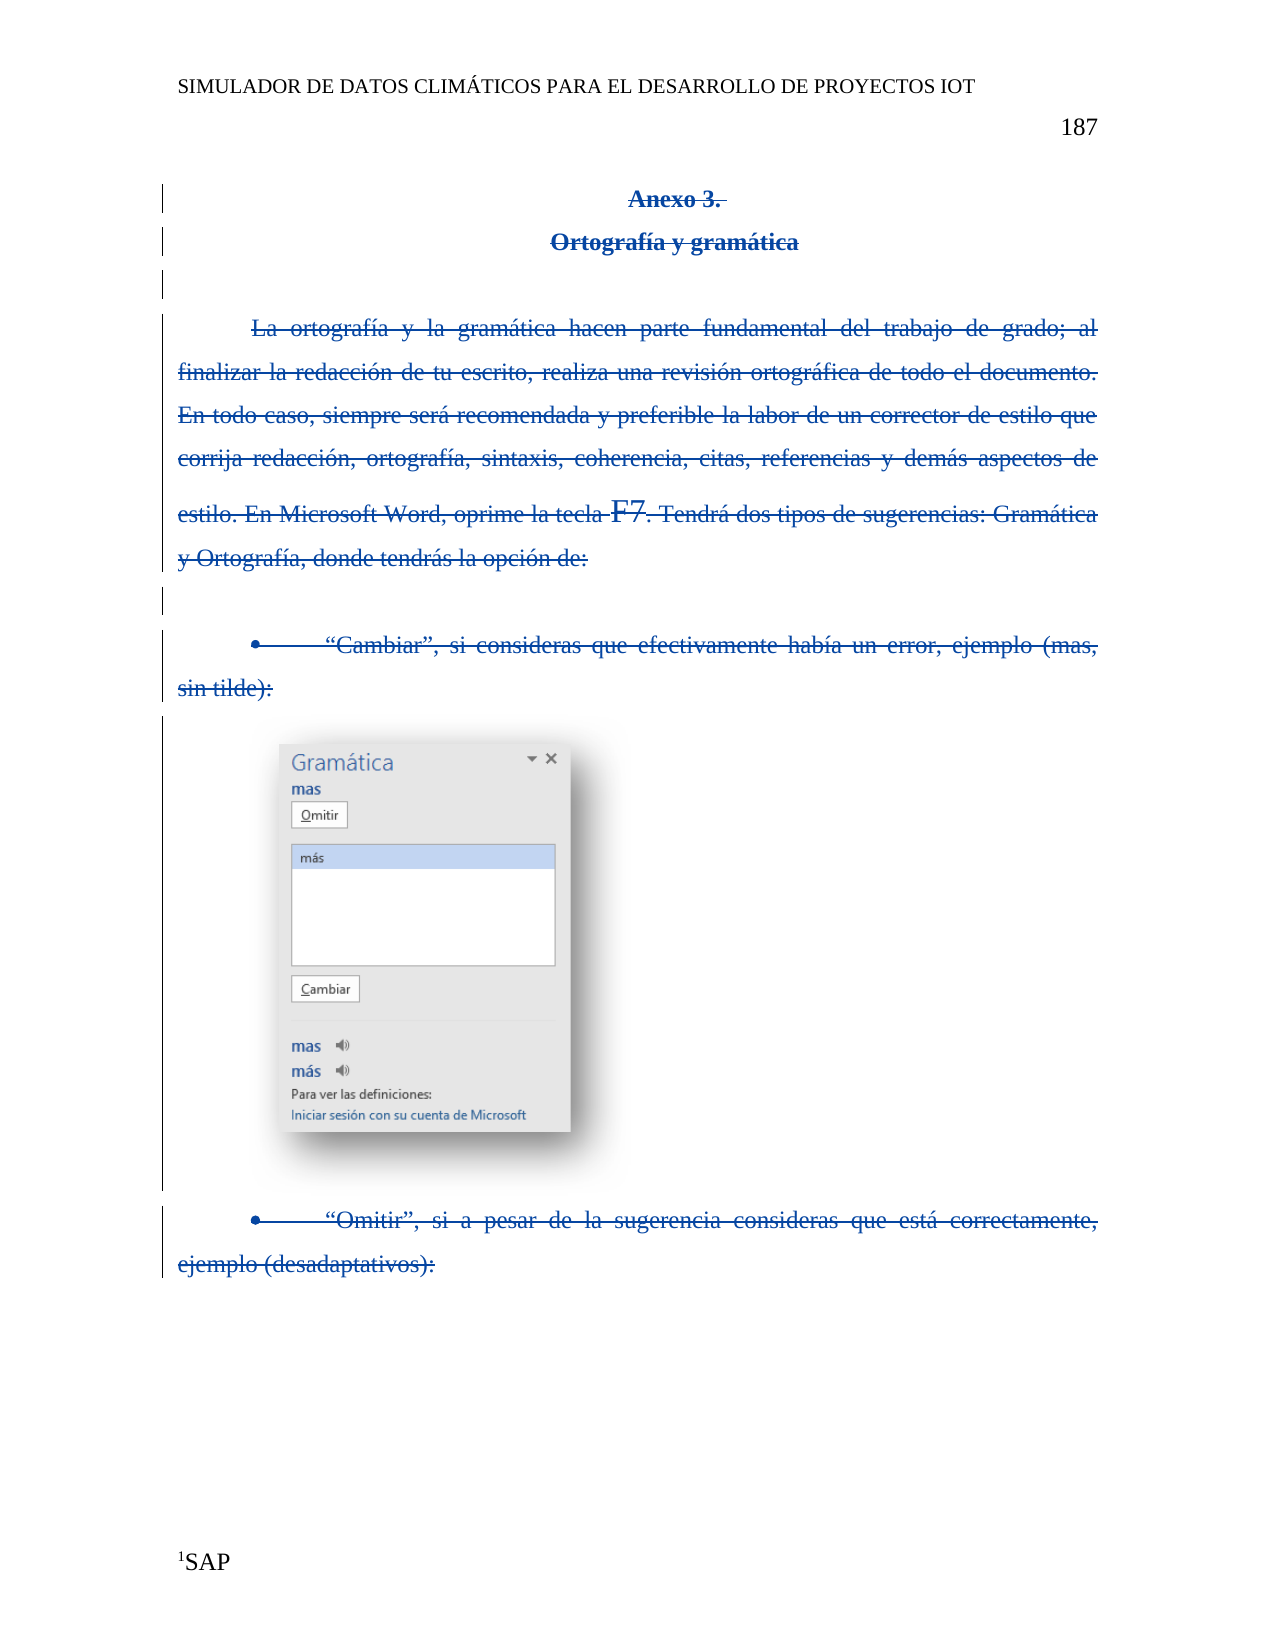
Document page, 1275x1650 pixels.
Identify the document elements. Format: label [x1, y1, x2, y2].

picture [279, 744, 571, 1132]
